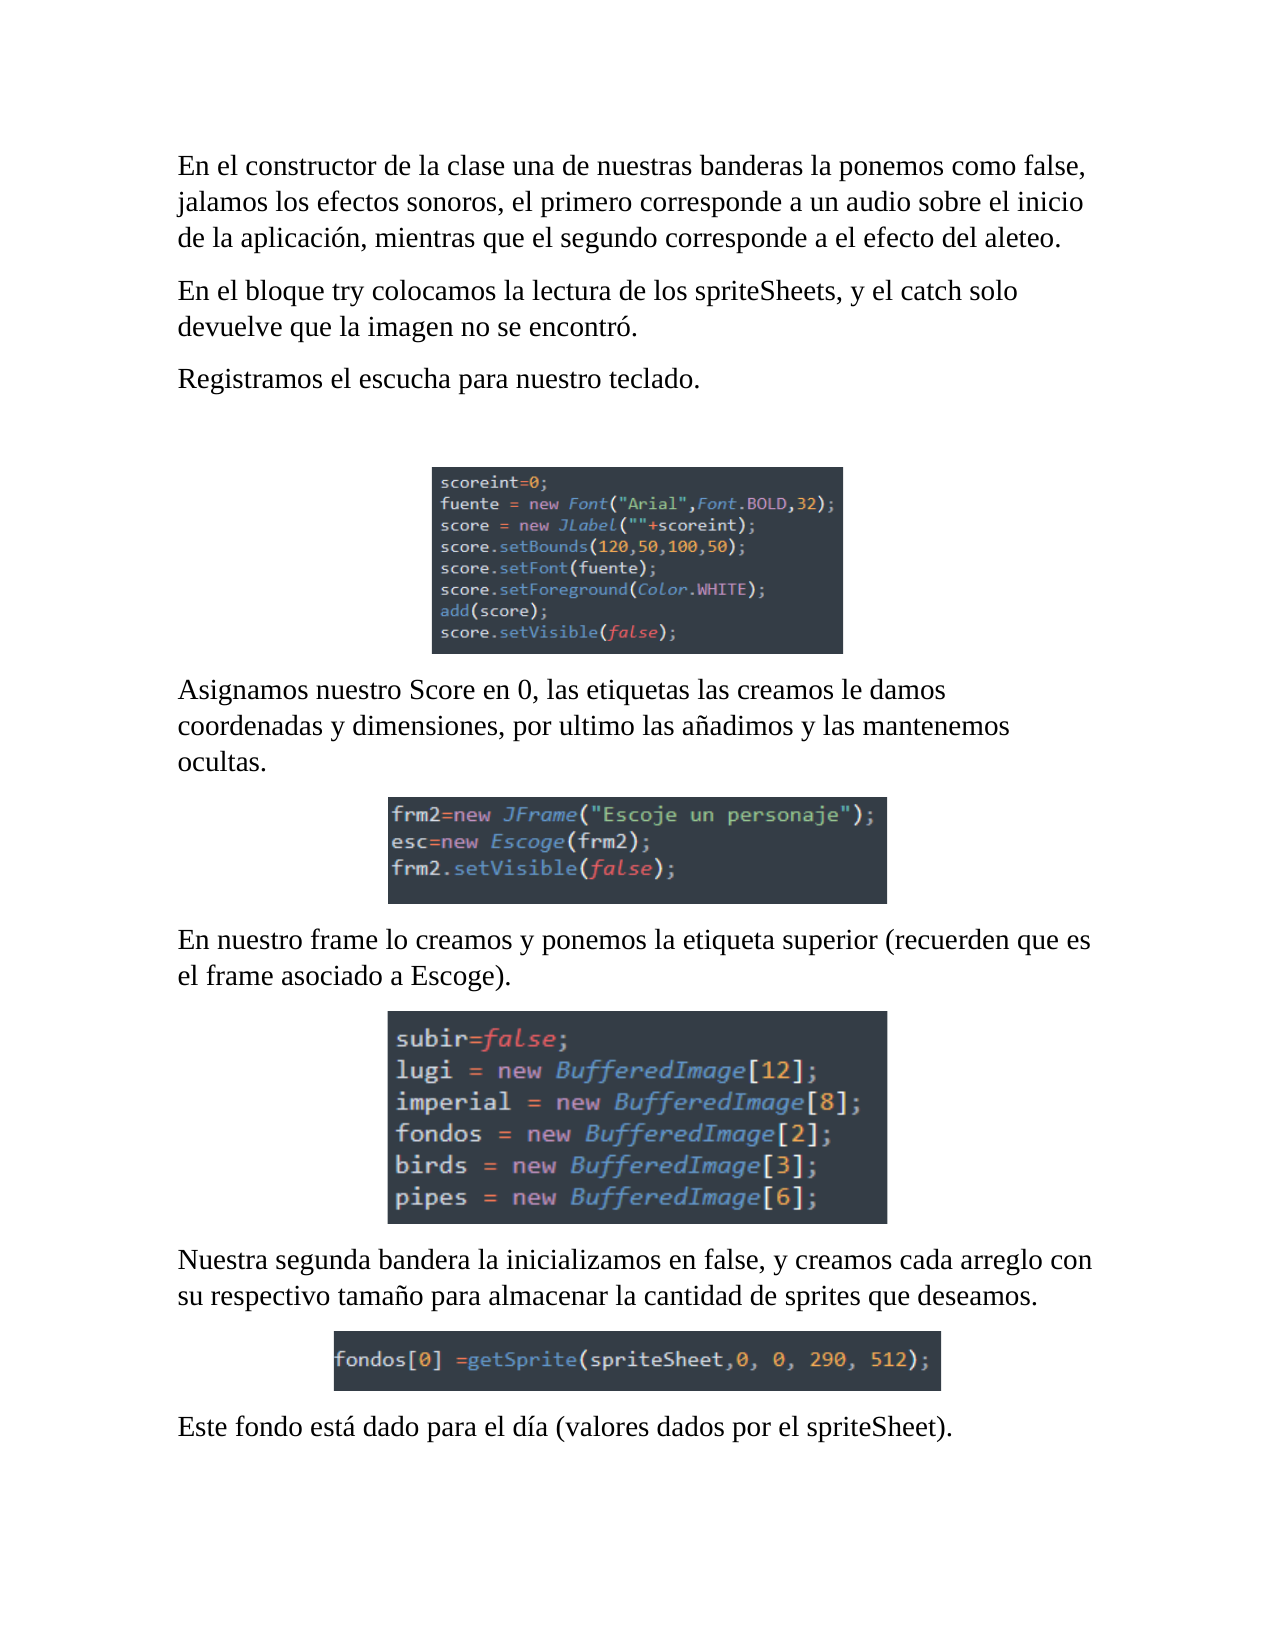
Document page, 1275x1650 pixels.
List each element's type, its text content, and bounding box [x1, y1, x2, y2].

text En el constructor de la clase una de nuestras banderas la ponemos como false, jalamos los efectos sonoros, el primero corresponde a un audio sobre el inicio de la aplicación, mientras que el segundo corresponde a el efecto del aleteo. [177, 148, 1098, 253]
text Asignamos nuestro Score en 0, las etiquetas las creamos le damos coordenadas y dimensiones, por ultimo las añadimos y las mantenemos ocultas. [177, 672, 1098, 778]
picture [431, 467, 844, 654]
picture [388, 797, 888, 904]
picture [387, 1011, 888, 1224]
text Registramos el escucha para nuestro teclado. [177, 362, 1098, 395]
text Nuestra segunda bandera la inicializamos en false, y creamos cada arreglo con su respectivo tamaño para almacenar la cantidad de sprites que deseamos. [177, 1242, 1098, 1312]
text En nuestro frame lo creamos y ponemos la etiqueta superior (recuerden que es el frame asociado a Escoge). [177, 922, 1098, 992]
text En el bloque try colocamos la lectura de los spriteSheets, y el catch solo devuelve que la imagen no se encontró. [177, 273, 1098, 342]
text Este fondo está dado para el día (valores dados por el spriteSheet). [177, 1409, 1098, 1443]
picture [333, 1331, 942, 1391]
